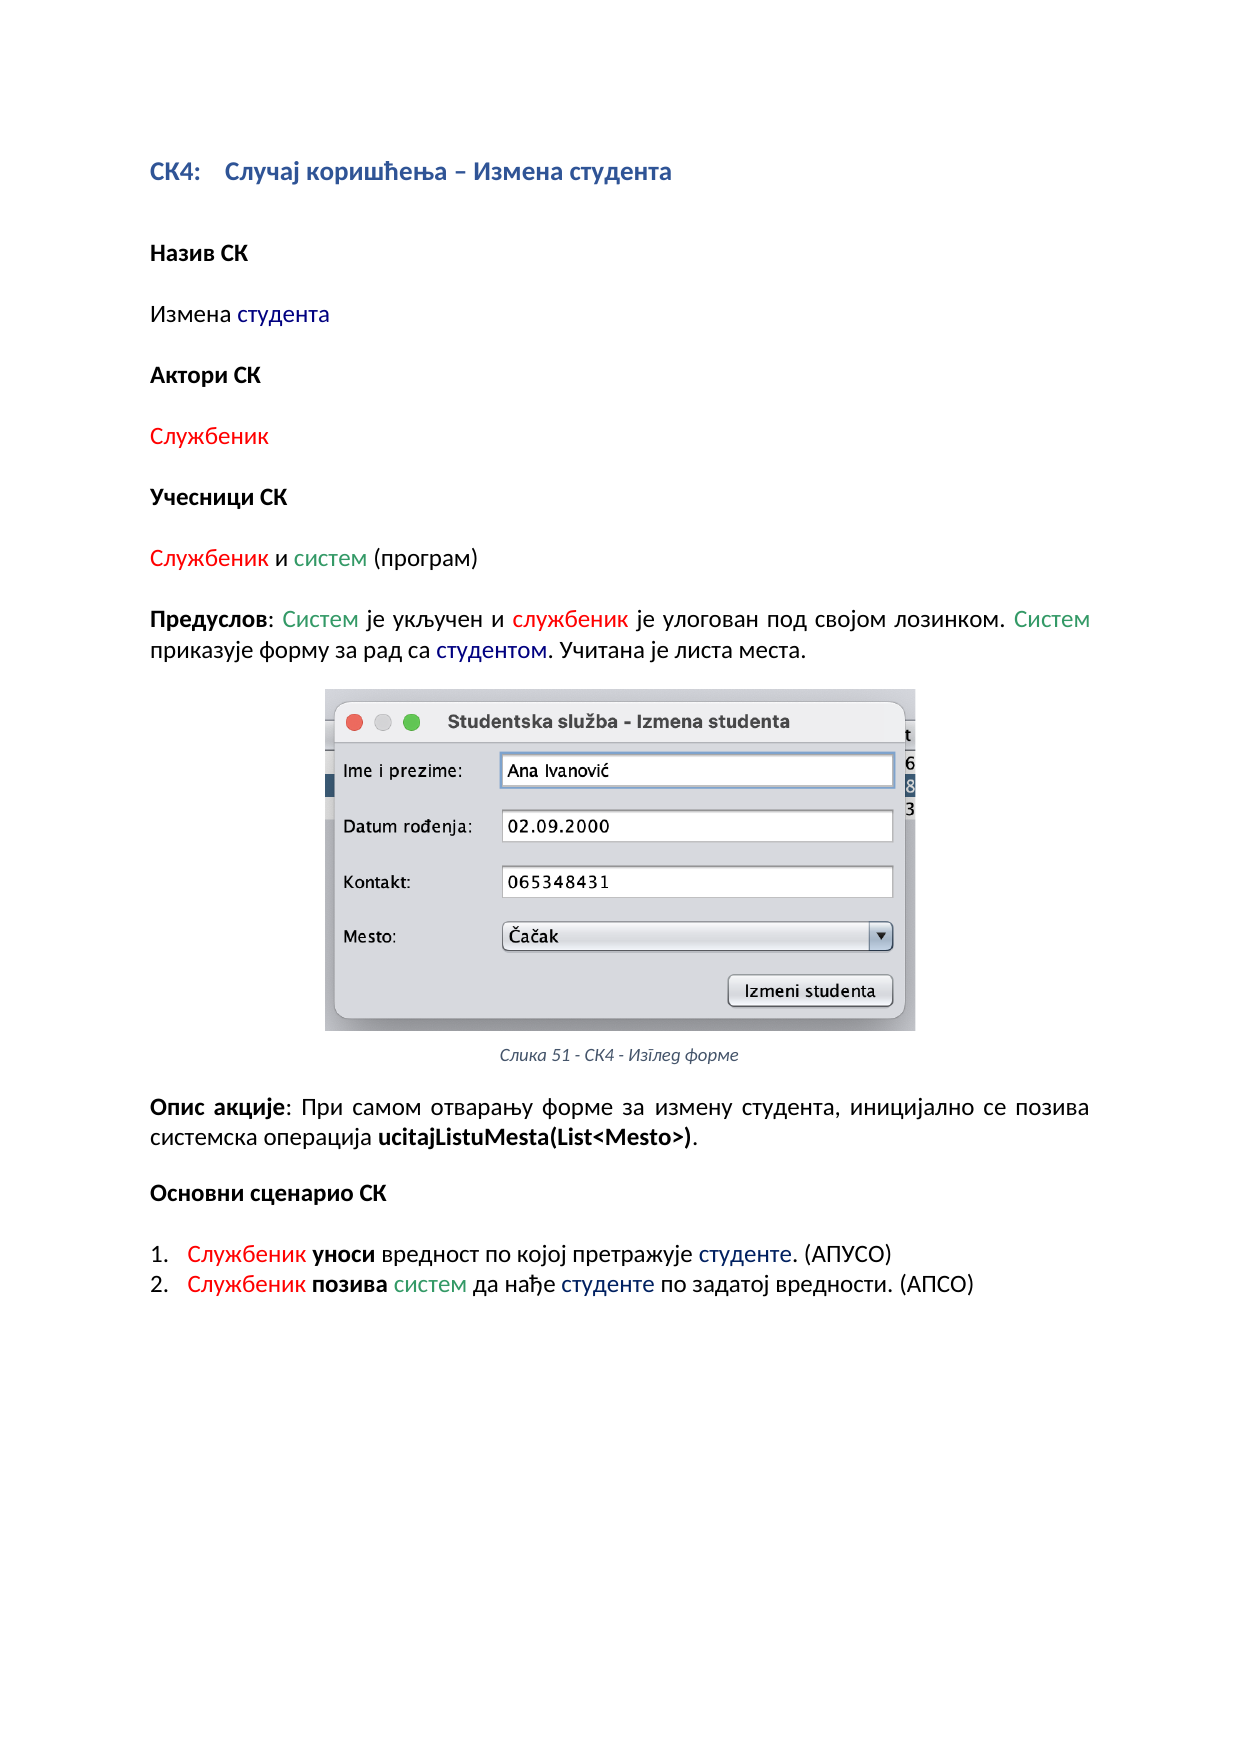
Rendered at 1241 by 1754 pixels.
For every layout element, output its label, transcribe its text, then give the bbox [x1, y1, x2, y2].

text Основни сценарио СК [150, 1177, 1090, 1207]
subtitle Слика 51 - СК4 - Изглед форме [150, 1043, 1090, 1066]
text Службеник [150, 420, 1090, 451]
text Измена студента [150, 298, 1090, 329]
text Службеник и систем (програм) [150, 542, 1090, 573]
list Службеник уноси вредност по којој претражује студенте. (АПУСО) [150, 1238, 1090, 1268]
picture [325, 689, 916, 1031]
text Актори СК [150, 359, 1090, 390]
text Опис акције: При самом отварању форме за измену студента, иницијално се позива системска операција ucitajListuMesta(List<Mesto>). [150, 1091, 1090, 1152]
text Предуслов: Систем је укључен и службеник je улогован под својом лозинком. Систем приказује форму за рад са студентом. Учитана је листа места. [150, 603, 1090, 664]
text Учесници СК [150, 481, 1090, 512]
subtitle Случај коришћења – Измена студента [150, 154, 1090, 187]
list Службеник позива систем да нађе студенте по задатој вредности. (АПСО) [150, 1268, 1090, 1299]
text Назив СК [150, 237, 1090, 268]
